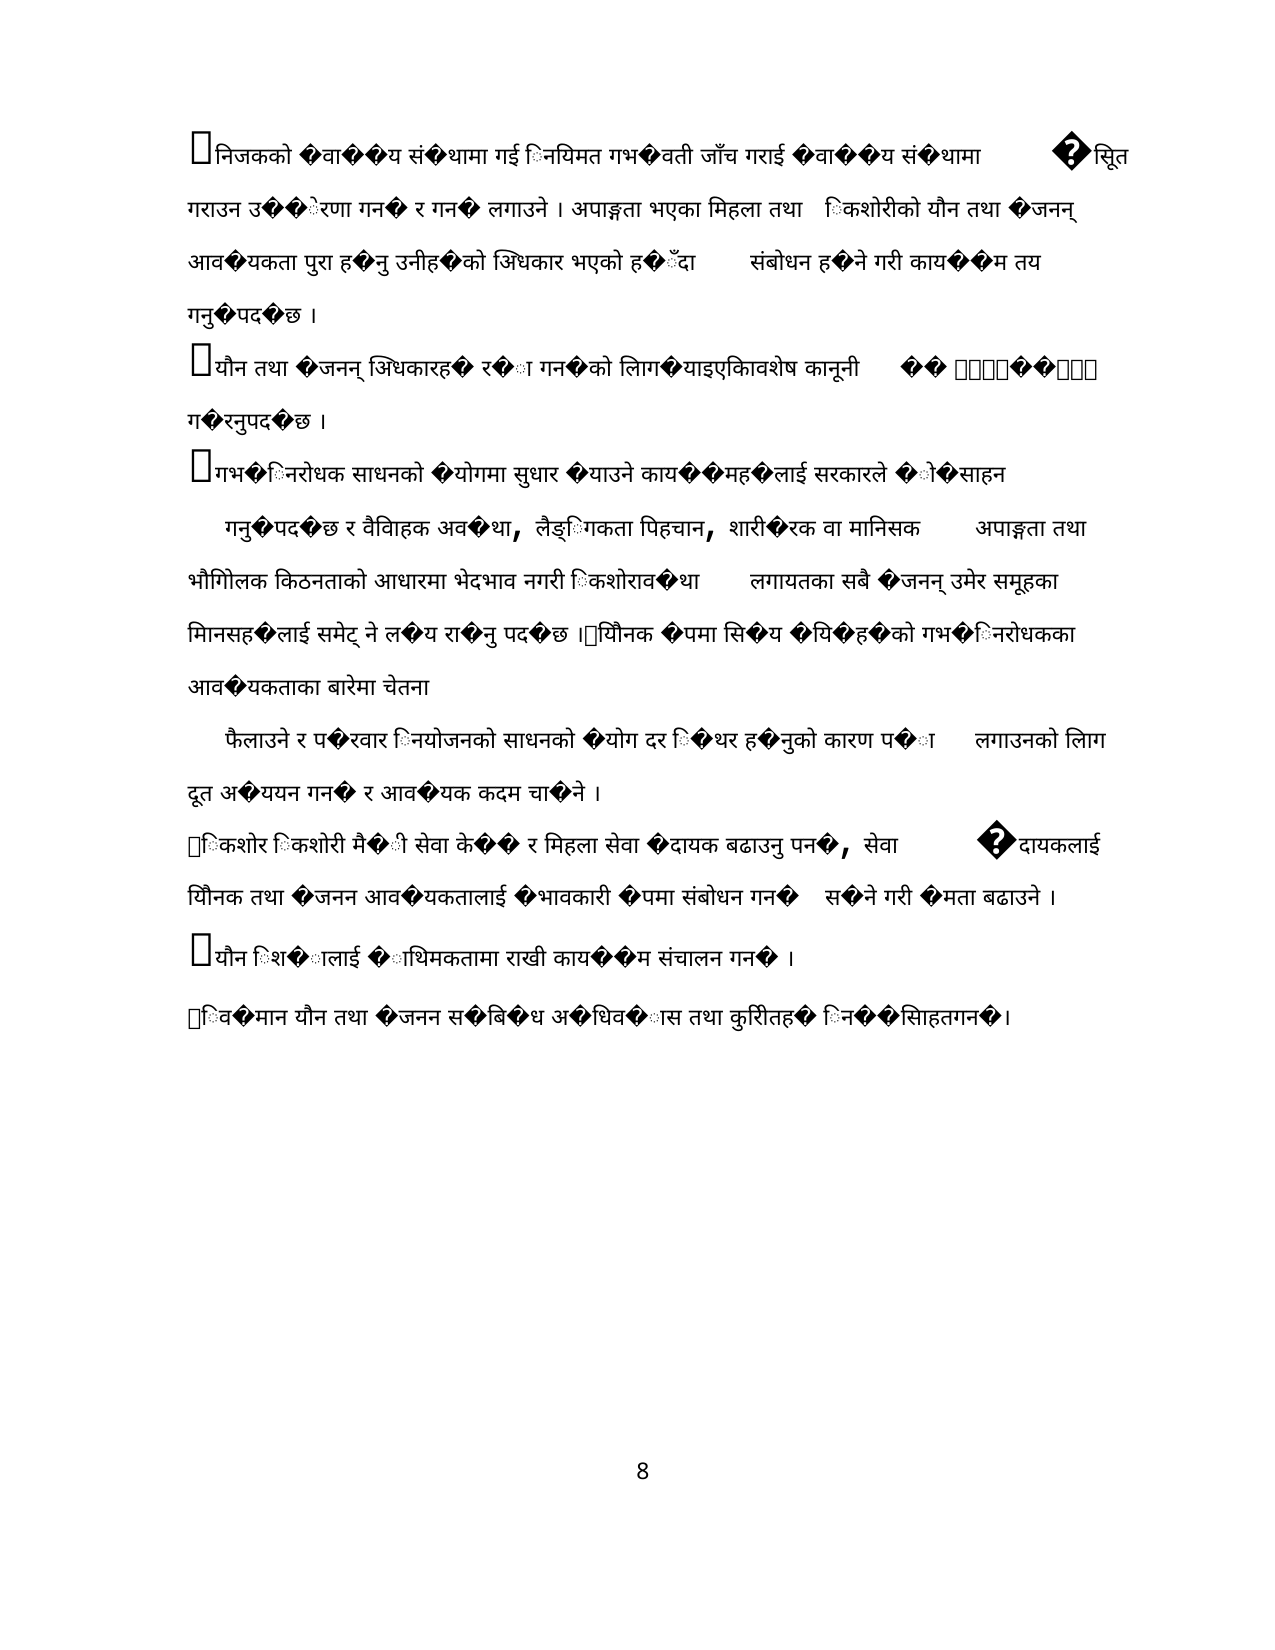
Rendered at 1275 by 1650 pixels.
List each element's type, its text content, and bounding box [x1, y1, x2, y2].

text निजकको �वा��य सं�थामा गई िनयिमत गभ�वती जाँच गराई �वा��य सं�थामा �सूित गराउन उ��ेरणा गन� र गन� लगाउने । अपाङ्गता भएका मिहला तथा िकशोरीको यौन तथा �जनन् आव�यकता पुरा ह�नु उनीह�को अिधकार भएको ह�ँदा संबोधन ह�ने गरी काय��म तय गनु�पद�छ । यौन तथा �जनन् अिधकारह� र�ा गन�को लािग�याइएकािवशेष कानूनी �ावधानह� काया��वयन ग�रनुपद�छ । गभ�िनरोधक साधनको �योगमा सुधार �याउने काय��मह�लाई सरकारले �ो�साहन गनु�पद�छ र वैवािहक अव�था, लैङ्िगकता पिहचान, शारी�रक वा मानिसक अपाङ्गता तथा भौगोिलक किठनताको आधारमा भेदभाव नगरी िकशोराव�था लगायतका सबै �जनन् उमेर समूहका मािनसह�लाई समेट् ने ल�य रा�नु पद�छ ।यौिनक �पमा सि�य �यि�ह�को गभ�िनरोधकका आव�यकताका बारेमा चेतना [187, 122, 1136, 706]
text फैलाउने र प�रवार िनयोजनको साधनको �योग दर ि�थर ह�नुको कारण प�ा लगाउनको लािग दूत अ�ययन गन� र आव�यक कदम चा�ने । िकशोर िकशोरी मै�ी सेवा के�� र मिहला सेवा �दायक बढाउनु पन�, सेवा �दायकलाई यौिनक तथा �जनन आव�यकतालाई �भावकारी �पमा संबोधन गन� स�ने गरी �मता बढाउने । [187, 707, 1136, 916]
text 8 [150, 1461, 1136, 1484]
text यौन िश�ालाई �ाथिमकतामा राखी काय��म संचालन गन� । िव�मान यौन तथा �जनन स�बि�ध अ�धिव�ास तथा कुरीितह� िन��सािहतगन�। [187, 920, 1136, 1037]
